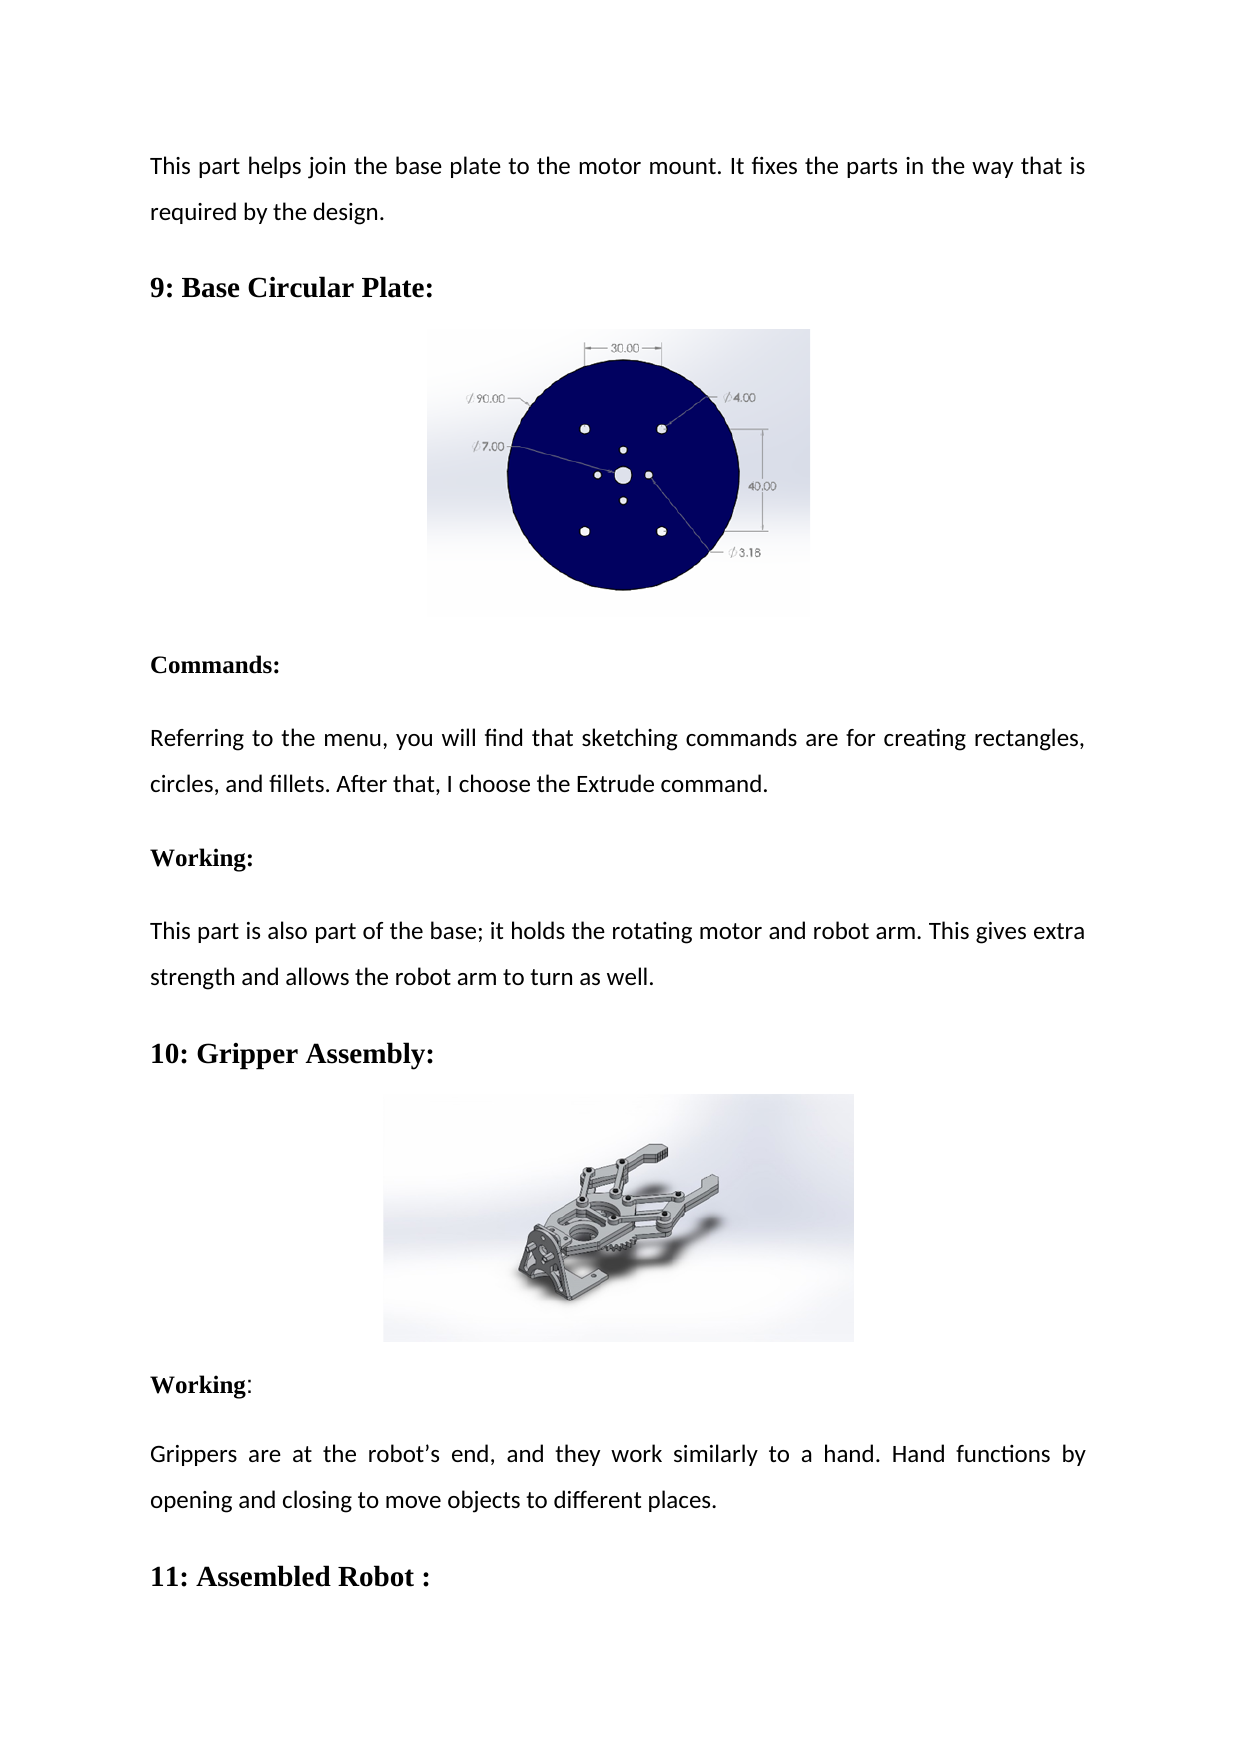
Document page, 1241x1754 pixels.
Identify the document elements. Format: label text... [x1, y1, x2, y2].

text Grippers are at the robot’s end, and they work similarly to a hand. Hand functions by opening and closing to move objects to different places. [150, 1438, 1087, 1515]
subtitle This part is also part of the base; it holds the rotating motor and robot arm. This gives extra strength and allows the robot arm to turn as well. [150, 915, 1087, 991]
subtitle Working: [150, 843, 1087, 872]
subtitle Referring to the menu, you will find that sketching commands are for creating rectangles, circles, and fillets. After that, I choose the Extrude command. [150, 722, 1087, 798]
picture [383, 1094, 854, 1342]
subtitle Commands: [150, 650, 1087, 679]
picture [427, 329, 811, 617]
subtitle 10: Gripper Assembly: [150, 1036, 1087, 1069]
subtitle 9: Base Circular Plate: [150, 271, 1087, 304]
subtitle 11: Assembled Robot : [150, 1559, 1087, 1593]
text Working: [150, 1370, 1087, 1399]
subtitle This part helps join the base plate to the motor mount. It fixes the parts in the way that is required by the design. [150, 150, 1087, 226]
